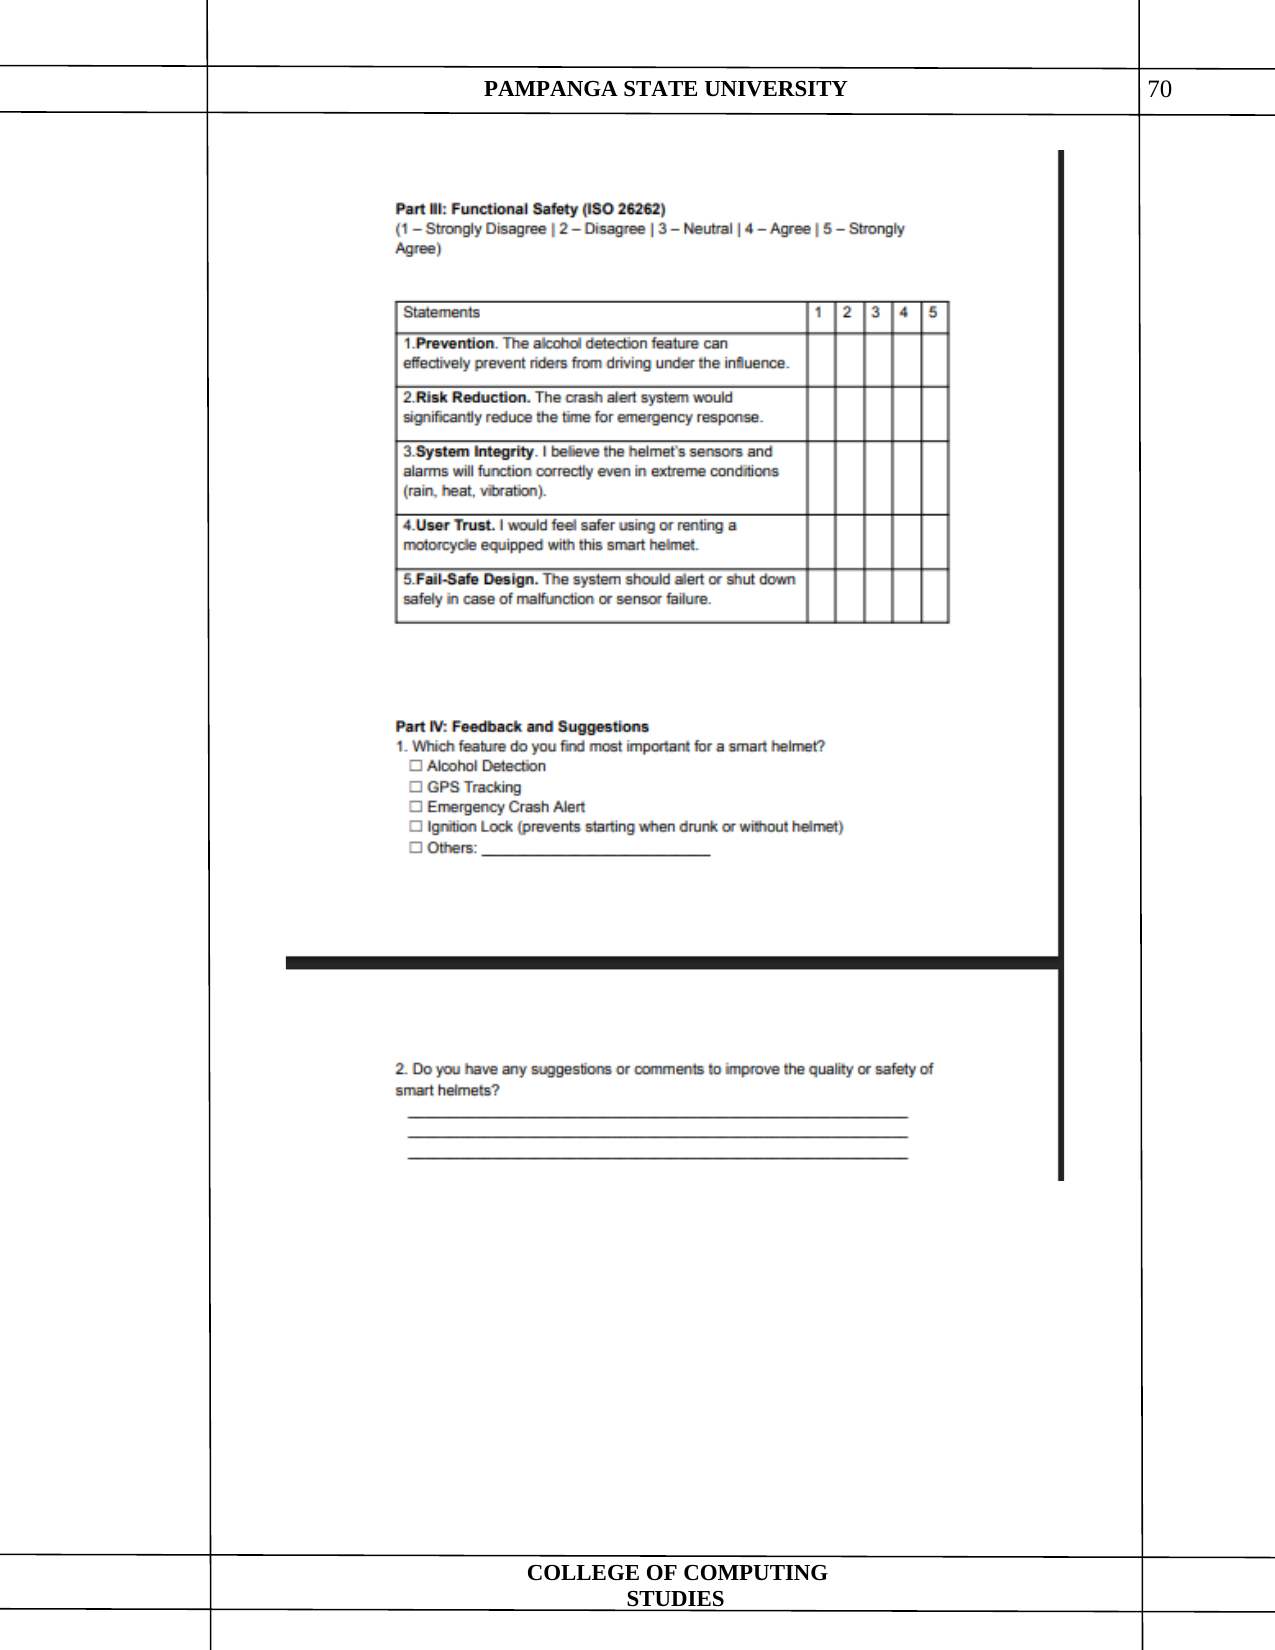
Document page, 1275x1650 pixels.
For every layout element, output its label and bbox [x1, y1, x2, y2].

picture [285, 150, 1065, 1181]
